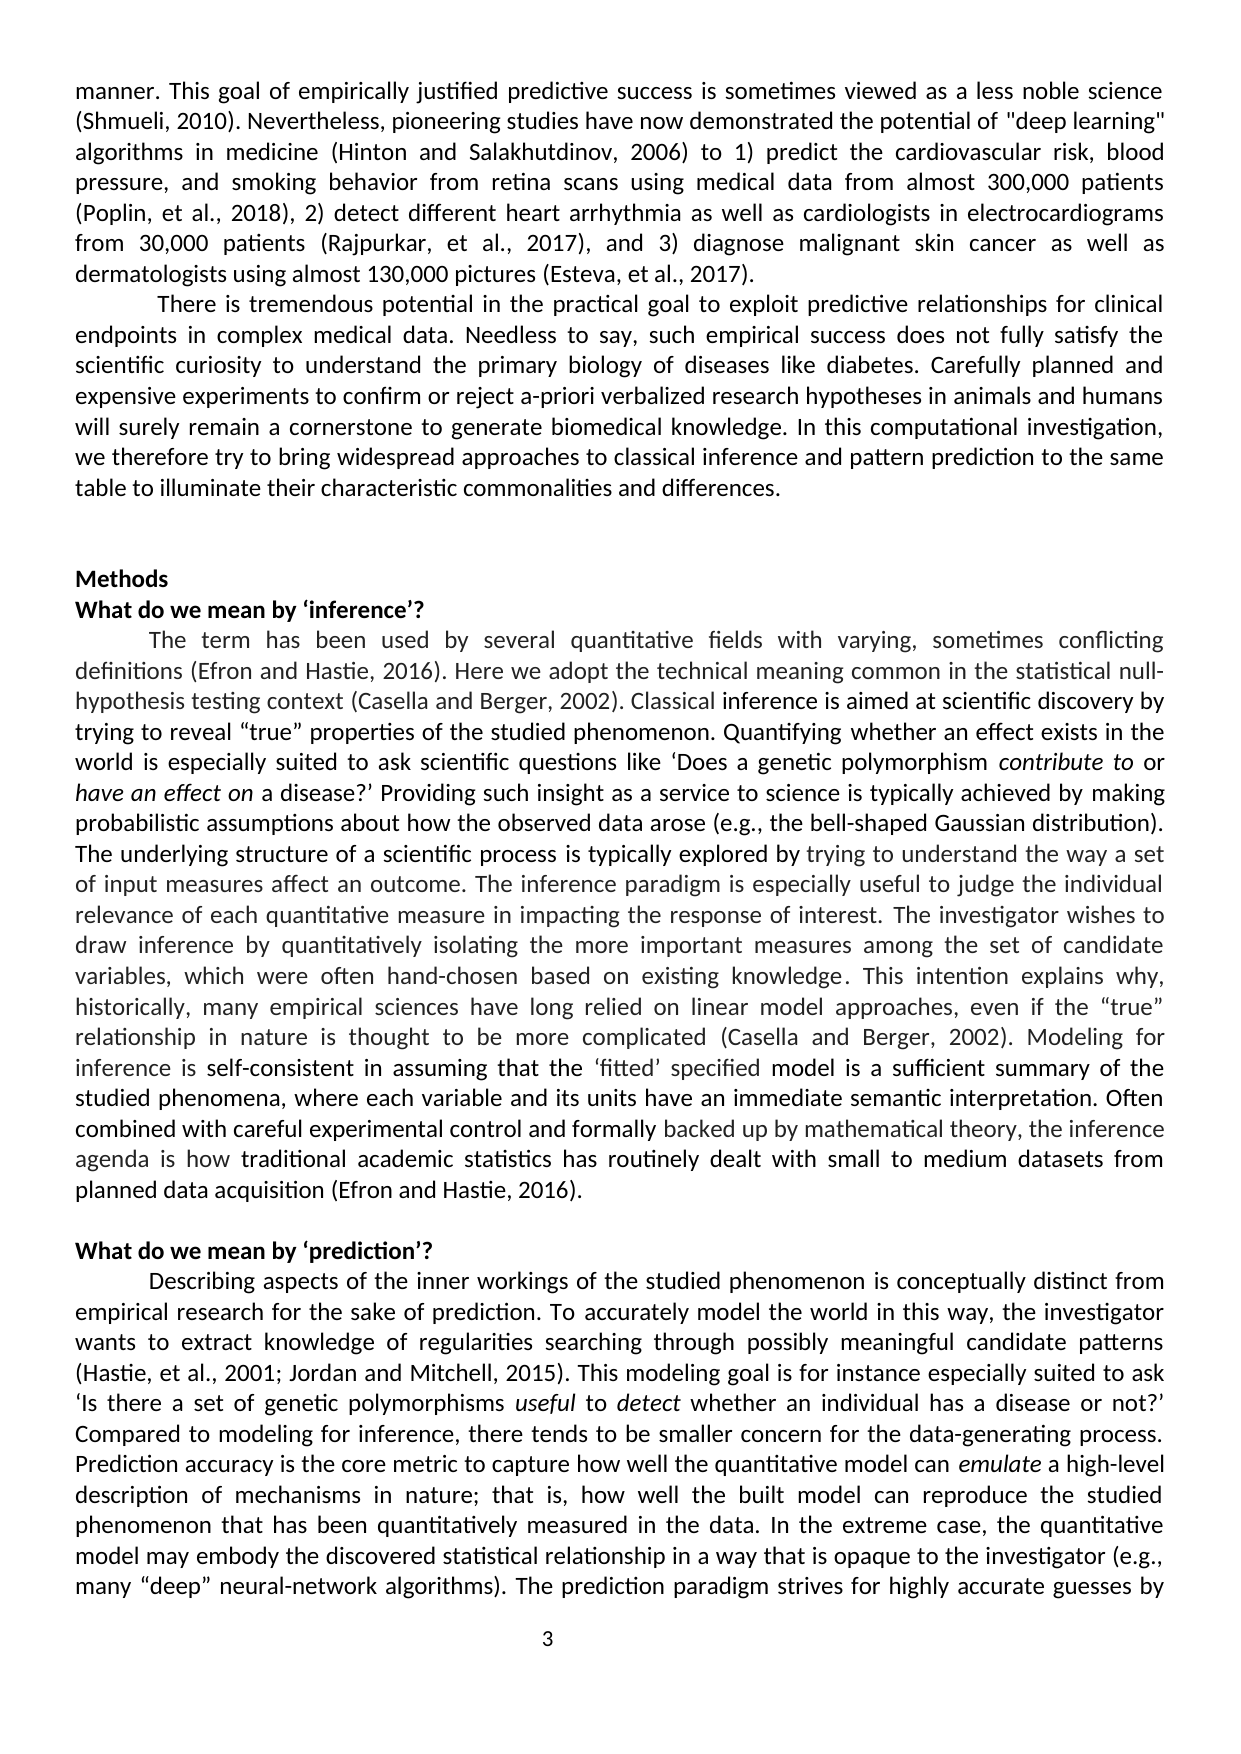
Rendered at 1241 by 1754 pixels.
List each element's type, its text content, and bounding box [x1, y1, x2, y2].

text The term has been used by several quantitative fields with varying, sometimes conflicting definitions (Efron and Hastie, 2016). Here we adopt the technical meaning common in the statistical null-hypothesis testing context (Casella and Berger, 2002). Classical inference is aimed at scientific discovery by trying to reveal “true” properties of the studied phenomenon. Quantifying whether an effect exists in the world is especially suited to ask scientific questions like ‘Does a genetic polymorphism contribute to or have an effect on a disease?’ Providing such insight as a service to science is typically achieved by making probabilistic assumptions about how the observed data arose (e.g., the bell-shaped Gaussian distribution). The underlying structure of a scientific process is typically explored by trying to understand the way a set of input measures affect an outcome. The inference paradigm is especially useful to judge the individual relevance of each quantitative measure in impacting the response of interest. The investigator wishes to draw inference by quantitatively isolating the more important measures among the set of candidate variables, which were often hand-chosen based on existing knowledge. This intention explains why, historically, many empirical sciences have long relied on linear model approaches, even if the “true” relationship in nature is thought to be more complicated (Casella and Berger, 2002). Modeling for inference is self-consistent in assuming that the ‘fitted’ specified model is a sufficient summary of the studied phenomena, where each variable and its units have an immediate semantic interpretation. Often combined with careful experimental control and formally backed up by mathematical theory, the inference agenda is how traditional academic statistics has routinely dealt with small to medium datasets from planned data acquisition (Efron and Hastie, 2016). [75, 624, 1165, 1204]
text What do we mean by ‘prediction’? [75, 1235, 1165, 1265]
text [75, 106, 1165, 289]
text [75, 1265, 1165, 1601]
text There is tremendous potential in the practical goal to exploit predictive relationships for clinical endpoints in complex medical data. Needless to say, such empirical success does not fully satisfy the scientific curiosity to understand the primary biology of diseases like diabetes. Carefully planned and expensive experiments to confirm or reject a-priori verbalized research hypotheses in animals and humans will surely remain a cornerstone to generate biomedical knowledge. In this computational investigation, we therefore try to bring widespread approaches to classical inference and pattern prediction to the same table to illuminate their characteristic commonalities and differences. [75, 289, 1165, 502]
text Methods [75, 563, 1165, 594]
text What do we mean by ‘inference’? [75, 594, 1165, 624]
